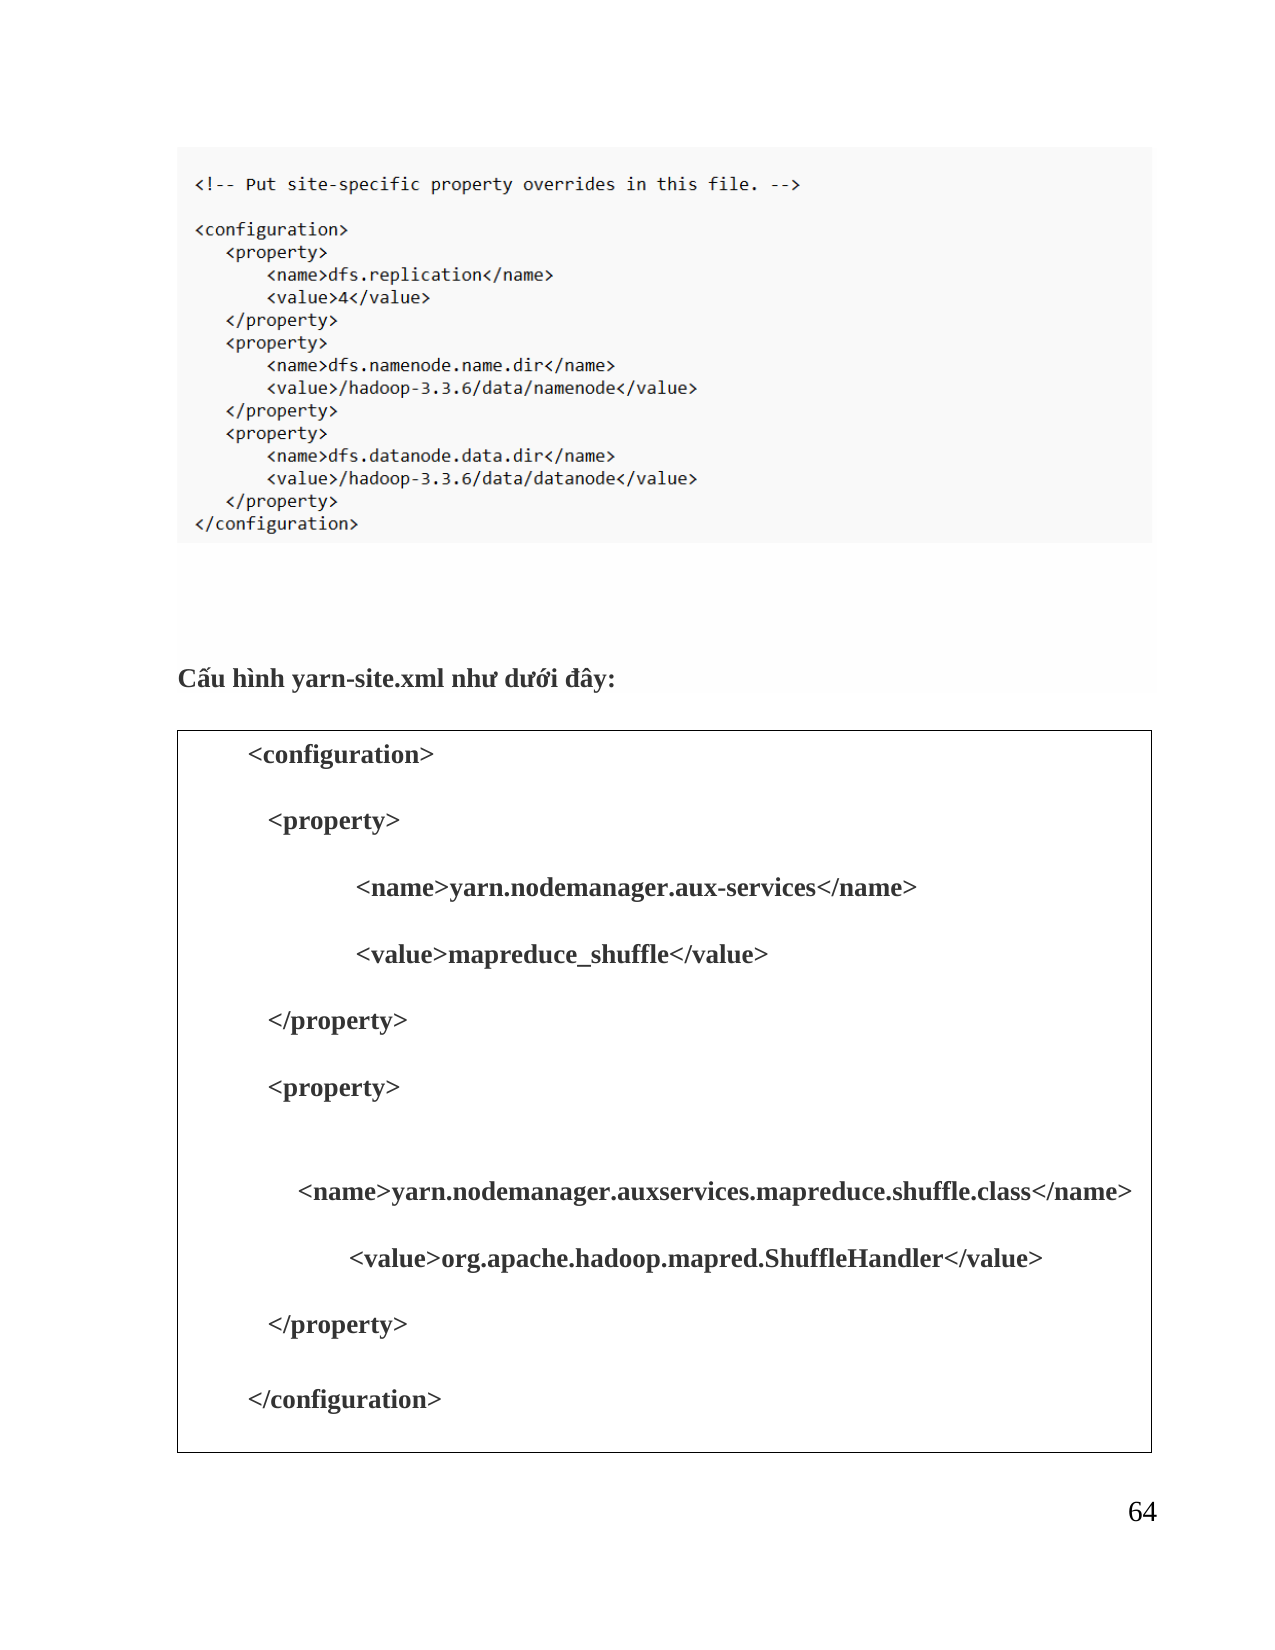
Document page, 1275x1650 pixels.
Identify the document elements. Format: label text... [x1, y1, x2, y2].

picture [177, 147, 1153, 543]
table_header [178, 731, 1151, 1452]
text Cấu hình yarn-site.xml như dưới đây: [177, 655, 1157, 693]
